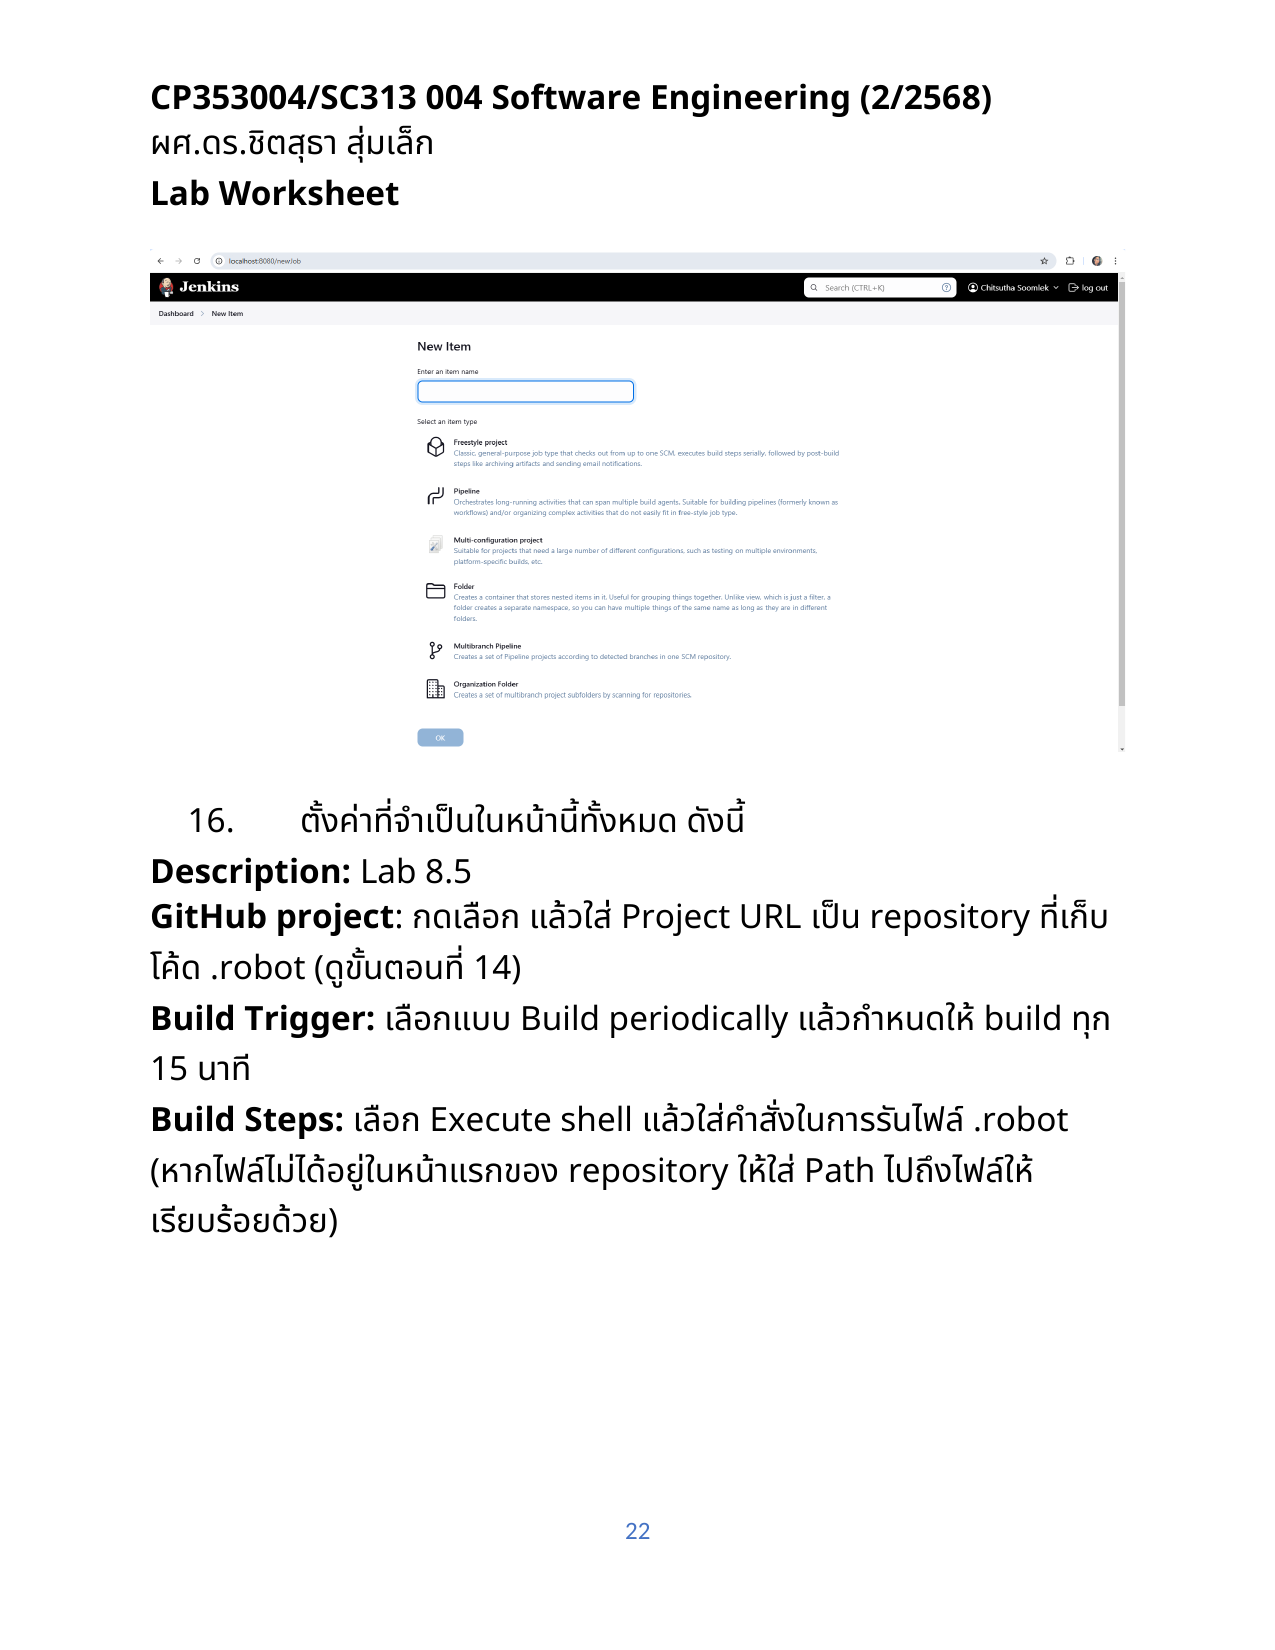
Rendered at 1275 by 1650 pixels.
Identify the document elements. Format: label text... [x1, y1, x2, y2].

picture [150, 249, 1125, 752]
text GitHub project: กดเลือก แล้วใส่ Project URL เป็น repository ที่เก็บโค้ด .robot (ดูขั้นตอนที่ 14) [150, 893, 1125, 994]
text Build Trigger: เลือกแบบ Build periodically แล้วกำหนดให้ build ทุก 15 นาที [150, 994, 1125, 1096]
text Description: Lab 8.5 [150, 848, 1125, 893]
list ตั้งค่าที่จำเป็นในหน้านี้ทั้งหมด ดังนี้ [187, 797, 1125, 848]
text Build Steps: เลือก Execute shell แล้วใส่คำสั่งในการรันไฟล์ .robot (หากไฟล์ไม่ได้อยู่ในหน้าแรกของ repository ให้ใส่ Path ไปถึงไฟล์ให้เรียบร้อยด้วย) [150, 1096, 1125, 1248]
